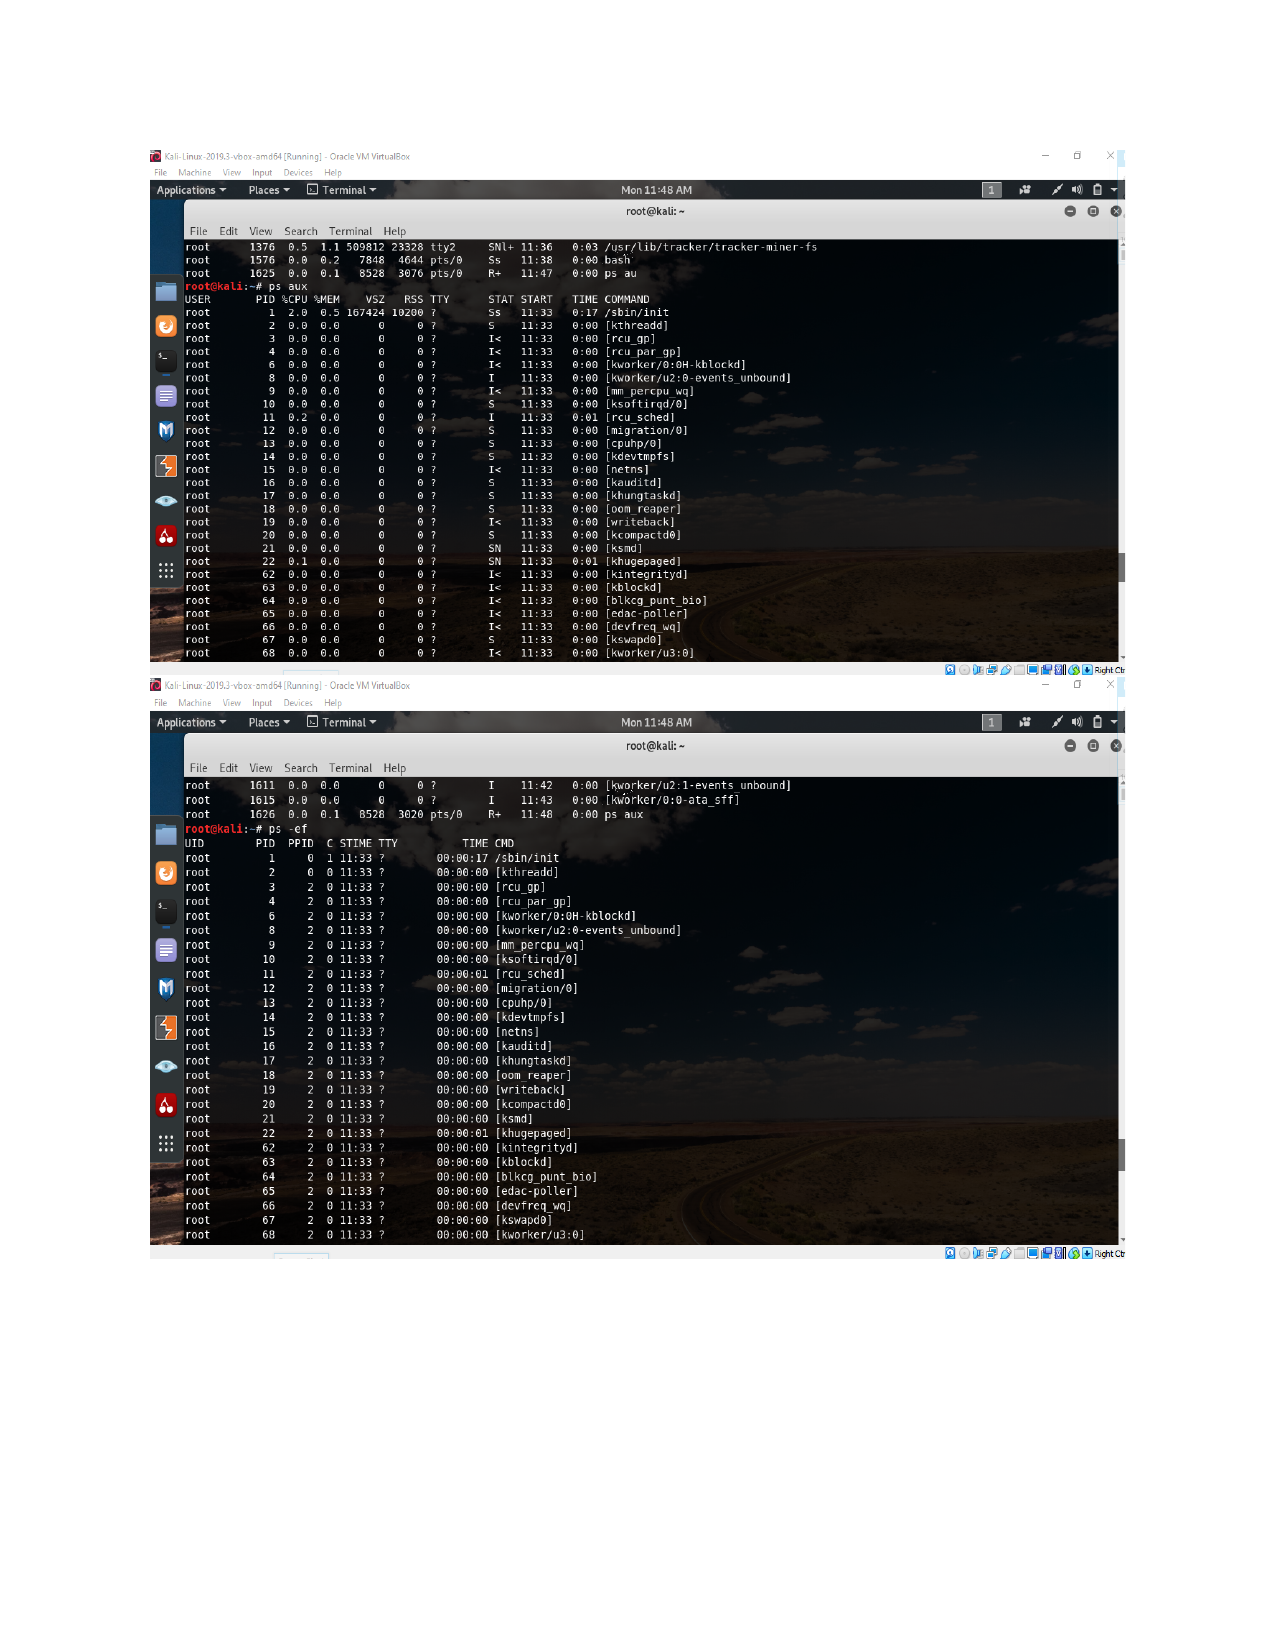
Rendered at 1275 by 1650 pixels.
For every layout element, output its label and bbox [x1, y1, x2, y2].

picture [150, 150, 1125, 675]
picture [150, 677, 1125, 1259]
